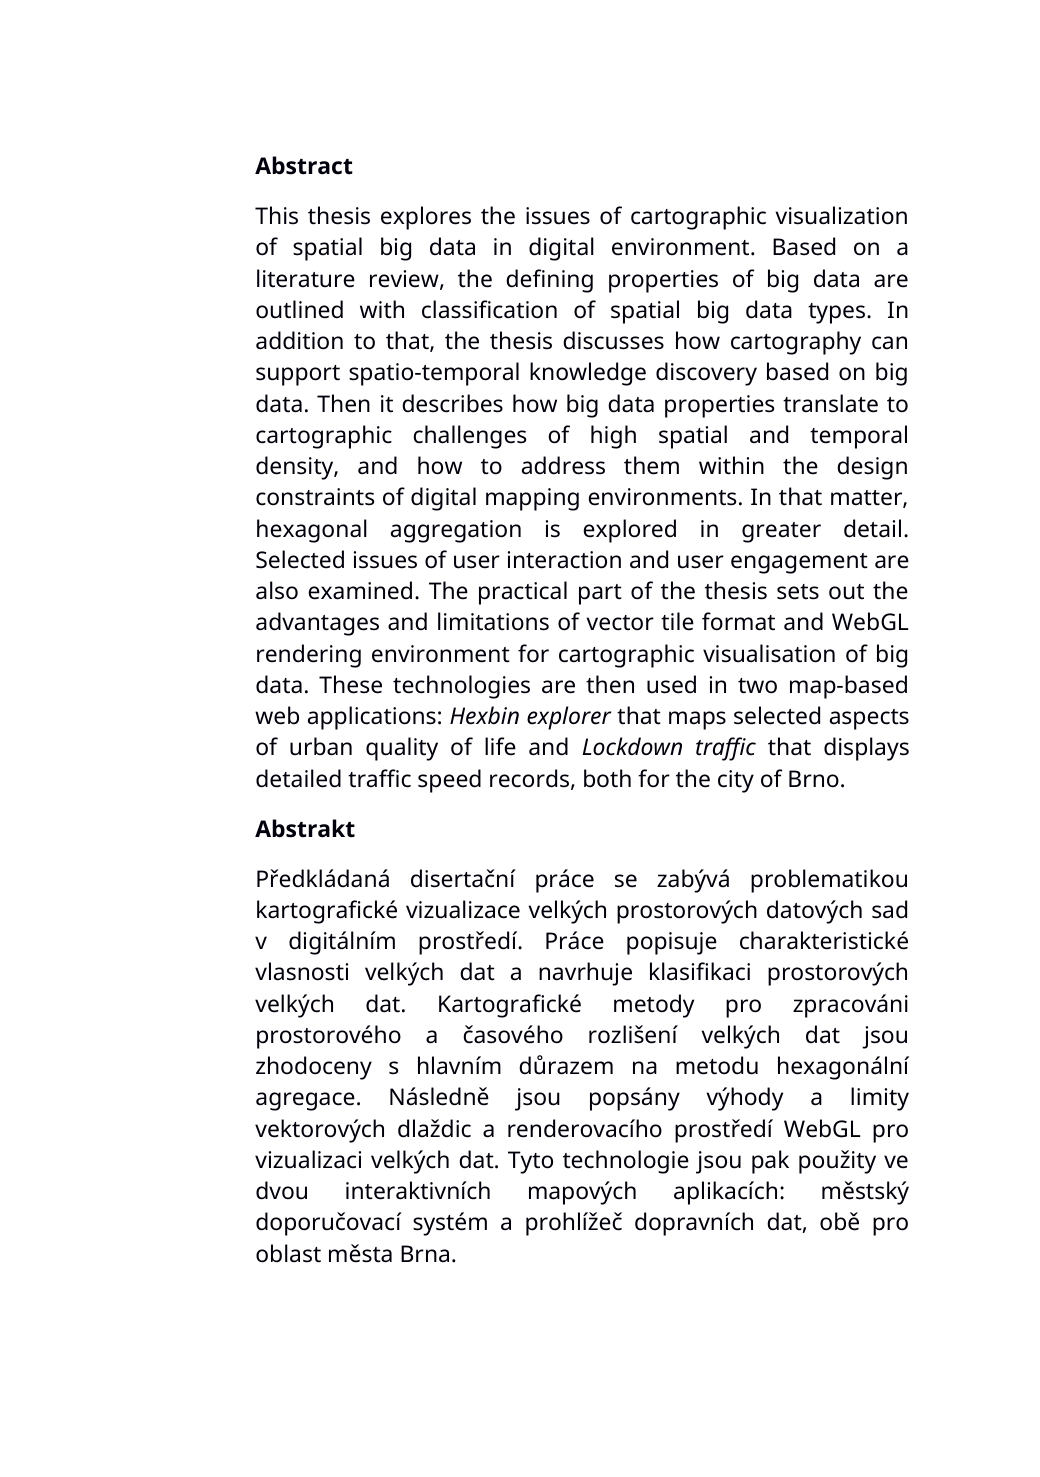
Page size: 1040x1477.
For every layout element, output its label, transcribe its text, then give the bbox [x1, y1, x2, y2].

text Abstract [255, 150, 910, 181]
text Předkládaná disertační práce se zabývá problematikou kartografické vizualizace velkých prostorových datových sad v digitálním prostředí. Práce popisuje charakteristické vlasnosti velkých dat a navrhuje klasifikaci prostorových velkých dat. Kartografické metody pro zpracováni prostorového a časového rozlišení velkých dat jsou zhodoceny s hlavním důrazem na metodu hexagonální agregace. Následně jsou popsány výhody a limity vektorových dlaždic a renderovacího prostředí WebGL pro vizualizaci velkých dat. Tyto technologie jsou pak použity ve dvou interaktivních mapových aplikacích: městský doporučovací systém a prohlížeč dopravních dat, obě pro oblast města Brna. [255, 862, 910, 1269]
text This thesis explores the issues of cartographic visualization of spatial big data in digital environment. Based on a literature review, the defining properties of big data are outlined with classification of spatial big data types. In addition to that, the thesis discusses how cartography can support spatio-temporal knowledge discovery based on big data. Then it describes how big data properties translate to cartographic challenges of high spatial and temporal density, and how to address them within the design constraints of digital mapping environments. In that matter, hexagonal aggregation is explored in greater detail. Selected issues of user interaction and user engagement are also examined. The practical part of the thesis sets out the advantages and limitations of vector tile format and WebGL rendering environment for cartographic visualisation of big data. These technologies are then used in two map-based web applications: Hexbin explorer that maps selected aspects of urban quality of life and Lockdown traffic that displays detailed traffic speed records, both for the city of Brno. [255, 200, 910, 794]
text Abstrakt [255, 812, 910, 844]
